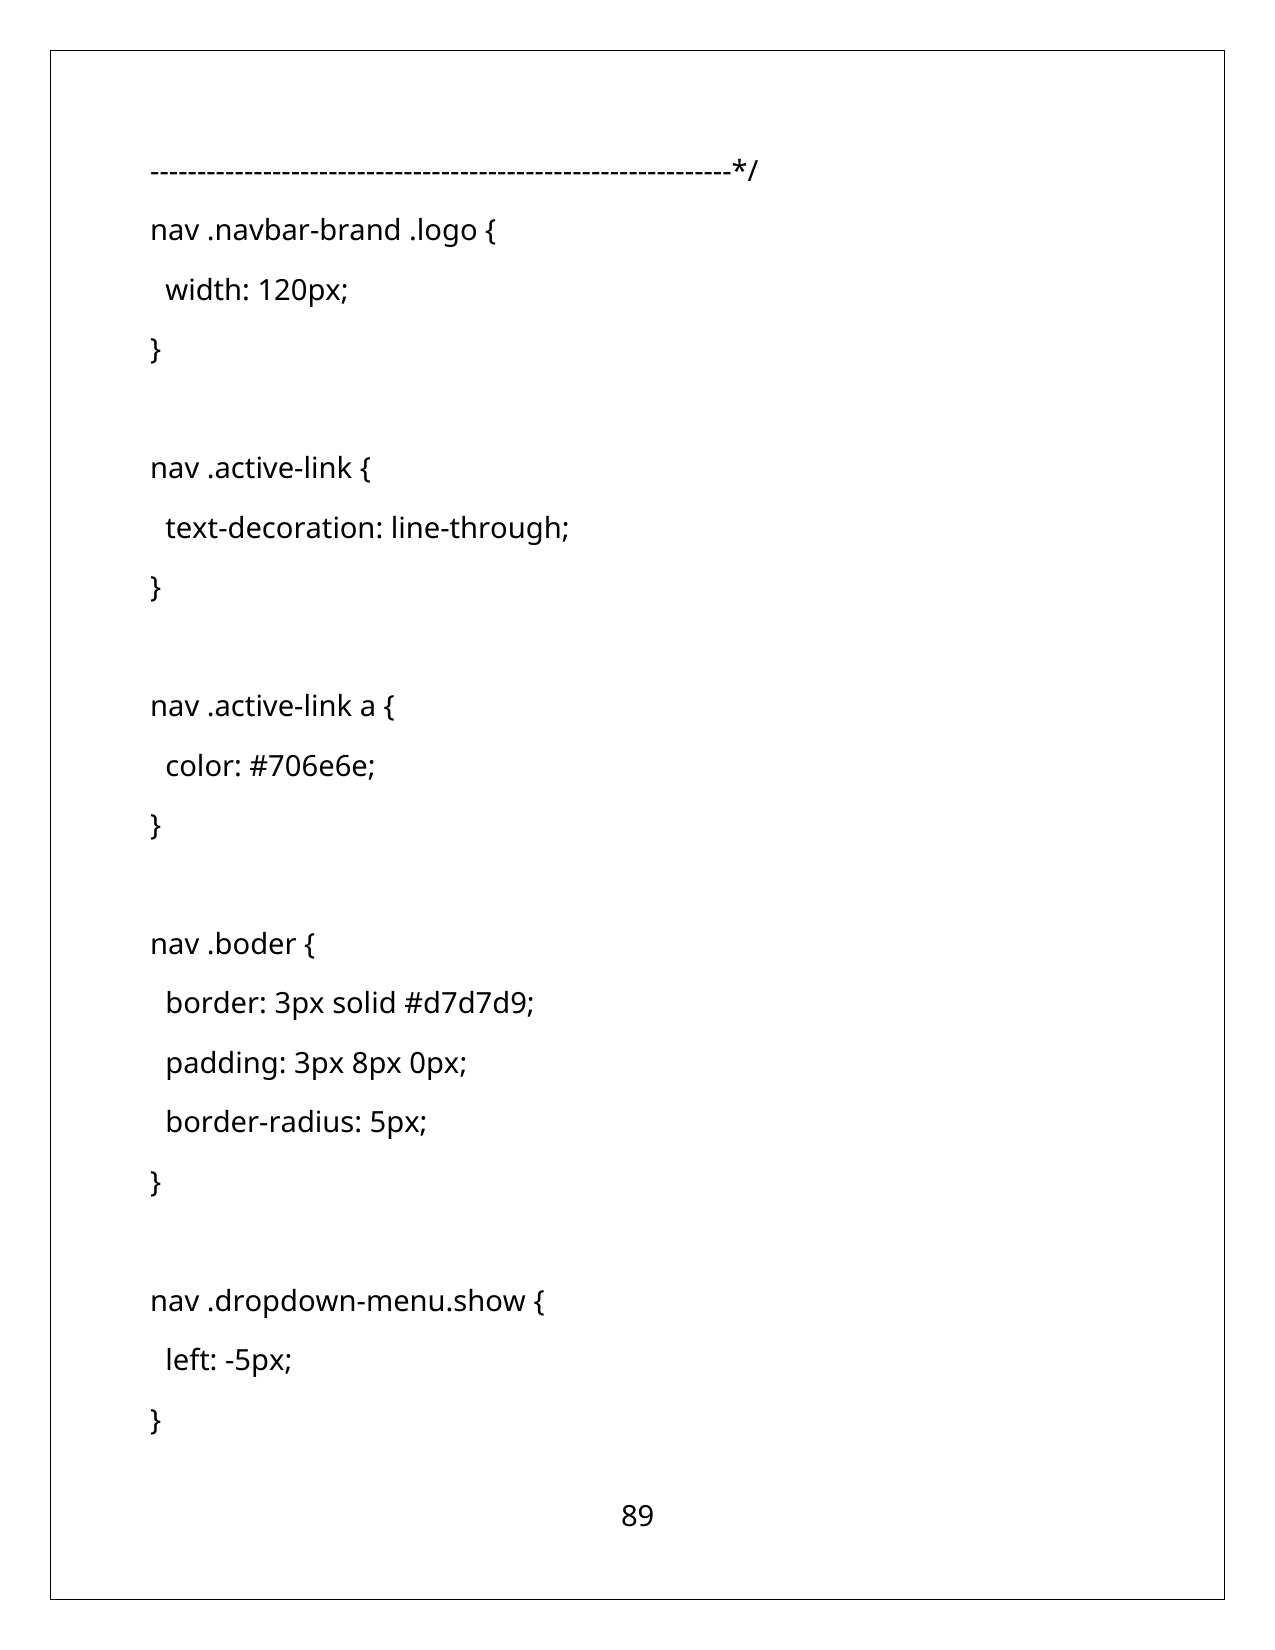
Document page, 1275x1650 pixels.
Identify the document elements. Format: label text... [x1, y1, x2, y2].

text left: -5px; [150, 1339, 1125, 1379]
text } [150, 1161, 1125, 1201]
text } [150, 328, 1125, 368]
text } [150, 804, 1125, 844]
text text-decoration: line-through; [150, 507, 1125, 547]
text --------------------------------------------------------------*/ [150, 150, 1125, 190]
text } [150, 1399, 1125, 1439]
text nav .active-link { [150, 447, 1125, 487]
text padding: 3px 8px 0px; [150, 1042, 1125, 1082]
text border-radius: 5px; [150, 1102, 1125, 1141]
text color: #706e6e; [150, 745, 1125, 784]
text nav .dropdown-menu.show { [150, 1280, 1125, 1320]
text nav .boder { [150, 923, 1125, 963]
text width: 120px; [150, 269, 1125, 309]
text } [150, 566, 1125, 606]
text nav .navbar-brand .logo { [150, 209, 1125, 249]
text nav .active-link a { [150, 685, 1125, 725]
text border: 3px solid #d7d7d9; [150, 983, 1125, 1022]
